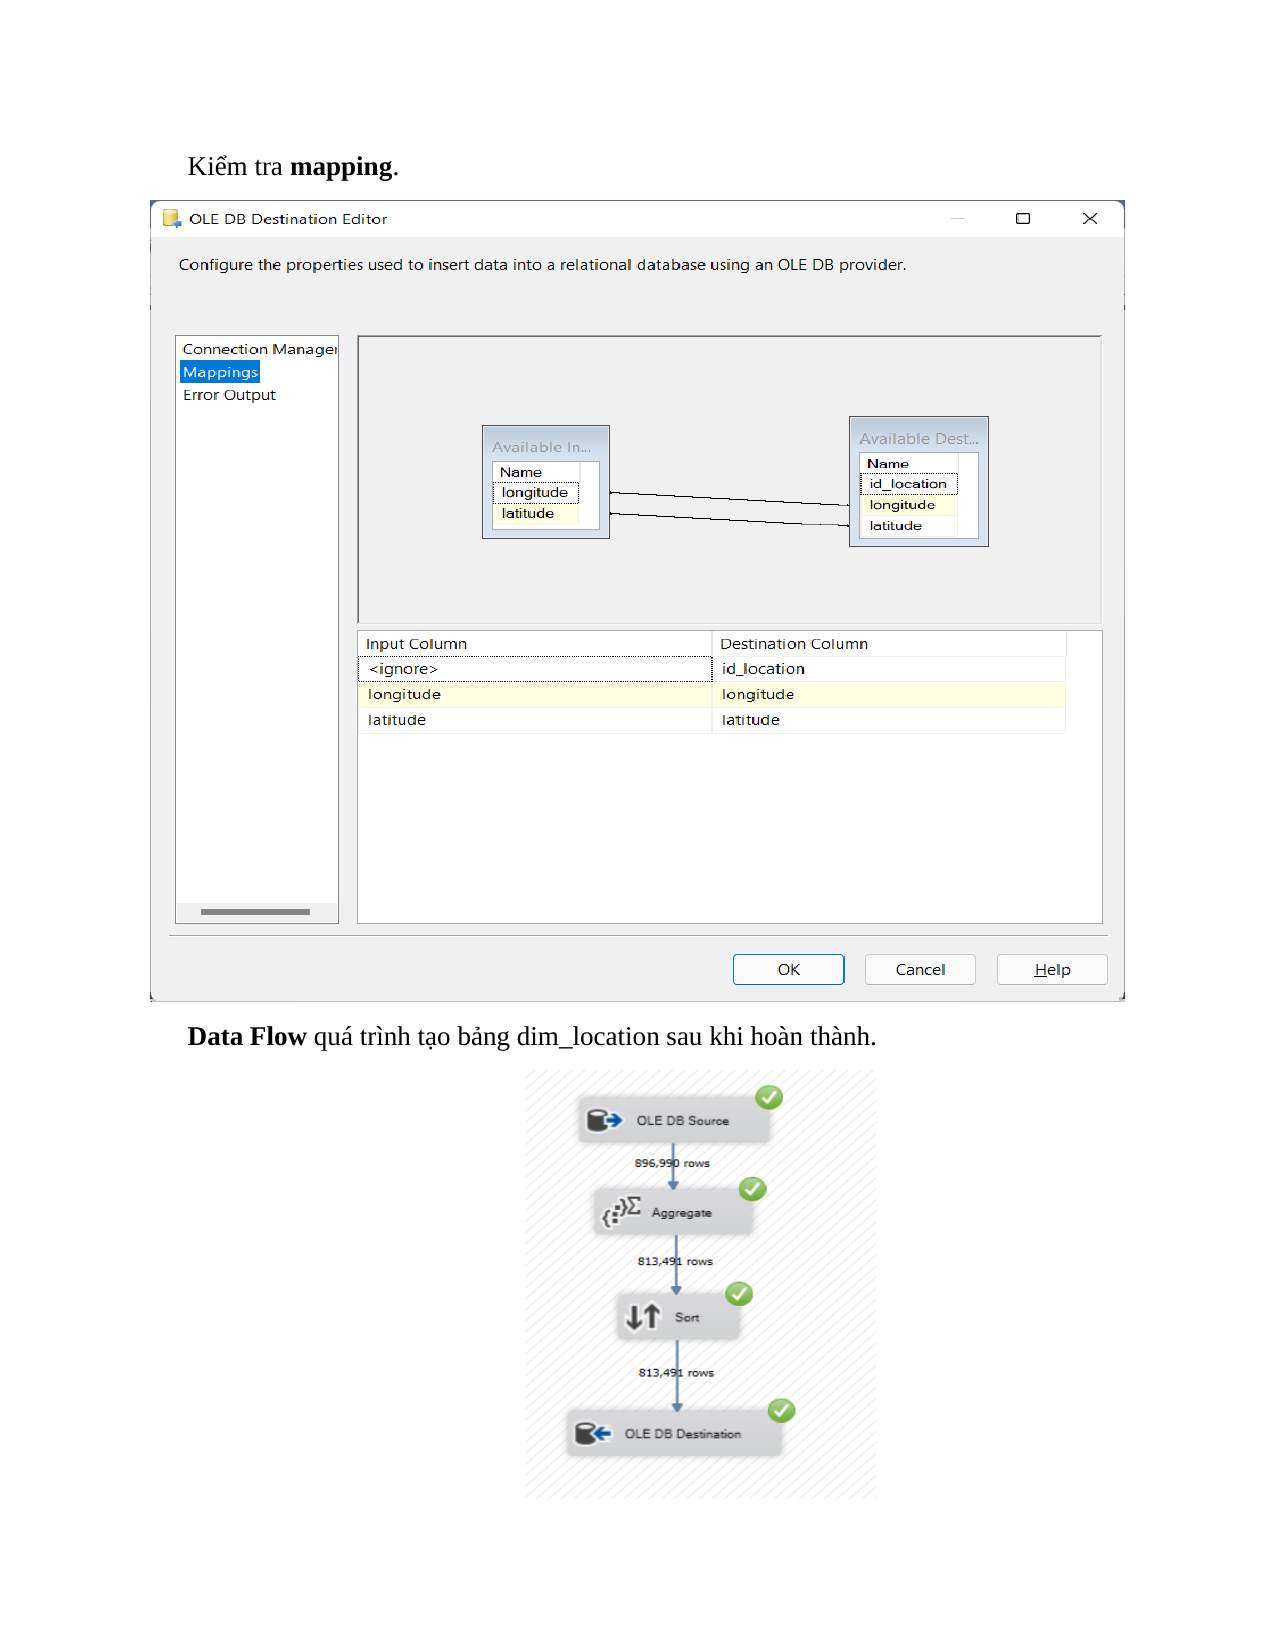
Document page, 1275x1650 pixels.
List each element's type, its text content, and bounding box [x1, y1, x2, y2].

picture [525, 1070, 877, 1499]
picture [150, 200, 1125, 1002]
text Data Flow quá trình tạo bảng dim_location sau khi hoàn thành. [150, 1020, 1125, 1051]
text Kiểm tra mapping. [150, 150, 1125, 181]
